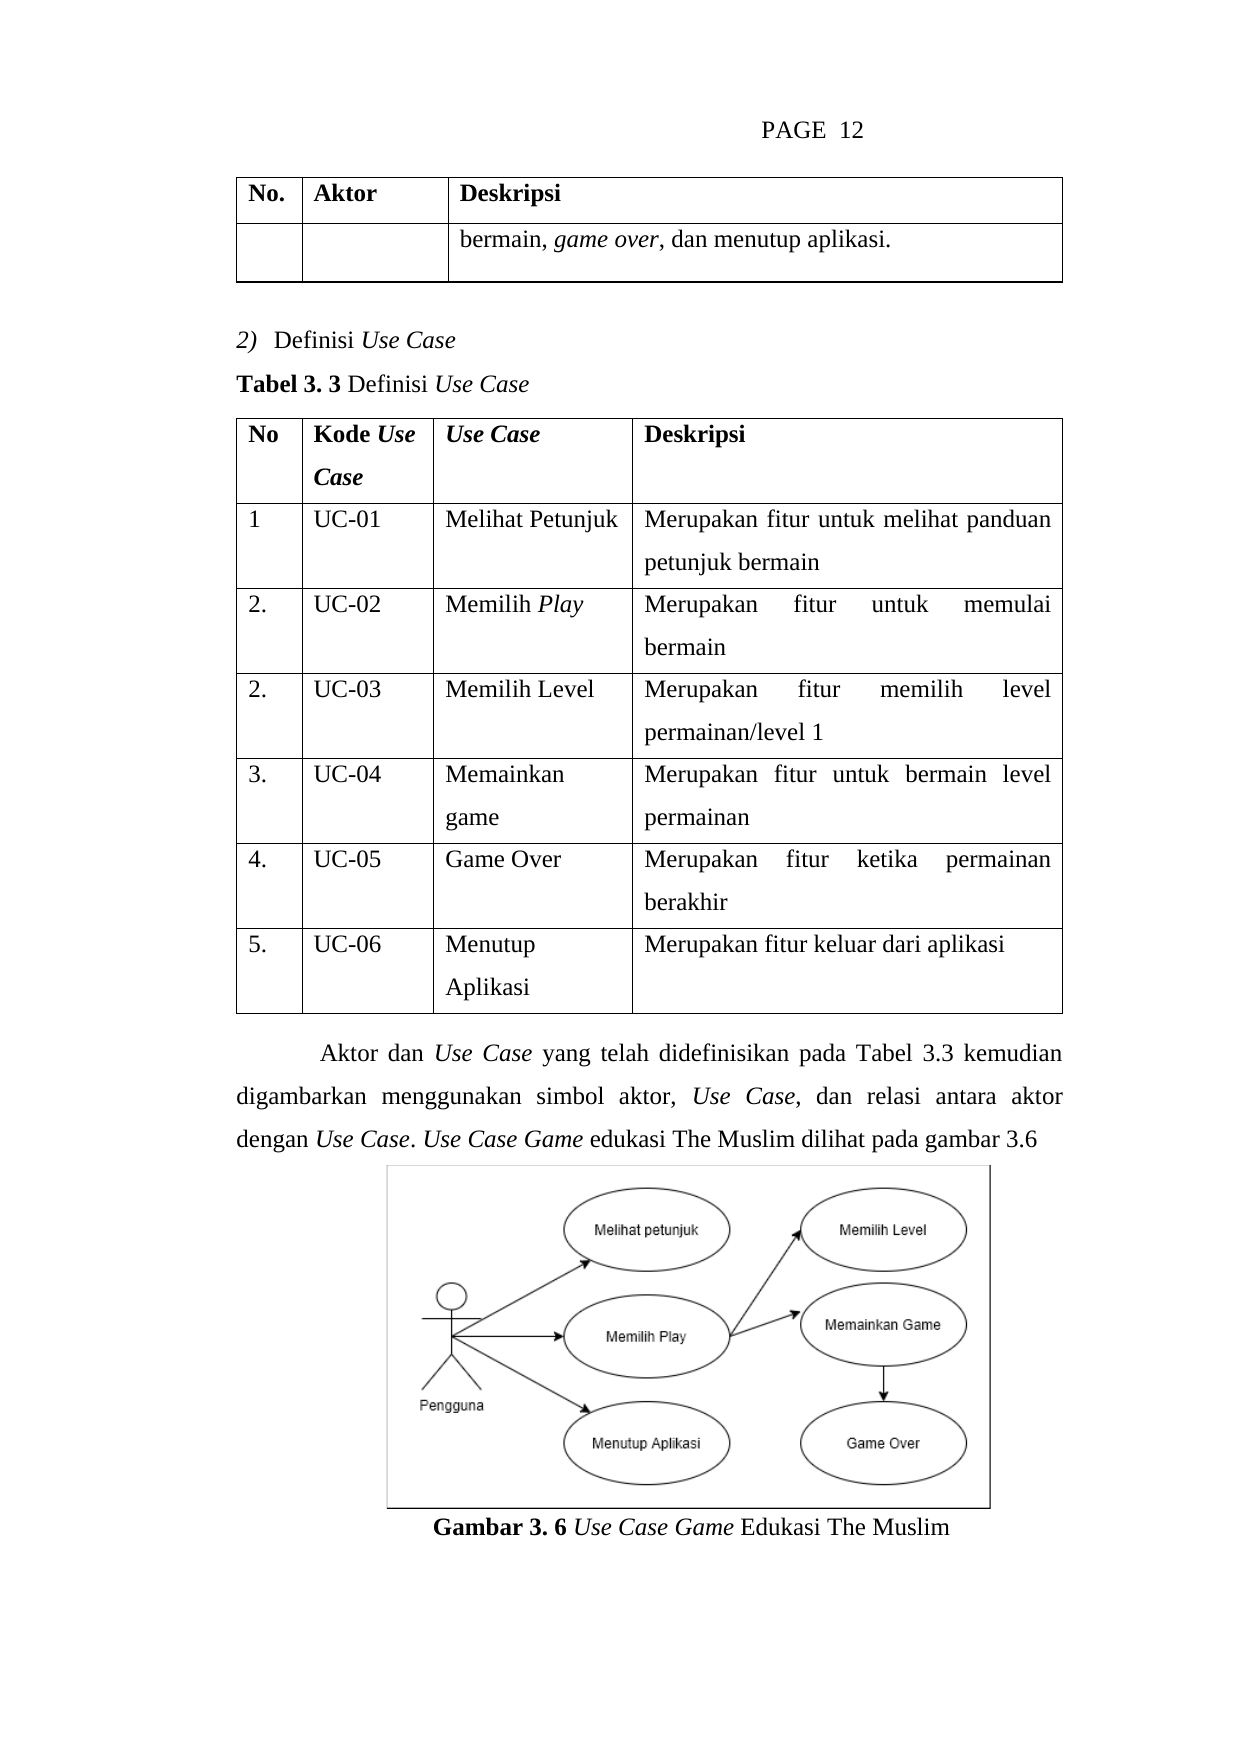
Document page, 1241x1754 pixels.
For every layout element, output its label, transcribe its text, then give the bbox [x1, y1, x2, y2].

table_cell Merupakan fitur memilih level permainan/level 1 [633, 674, 1062, 758]
table_header Kode Use Case [303, 419, 433, 503]
table_cell Merupakan fitur untuk memulai bermain [633, 589, 1062, 673]
table_cell UC-02 [303, 589, 433, 673]
table_cell UC-03 [303, 674, 433, 758]
table_cell Memainkan game [434, 759, 632, 843]
table_cell [303, 224, 448, 281]
table_cell [237, 224, 302, 281]
table_header Use Case [434, 419, 632, 503]
table_cell Merupakan fitur untuk bermain level permainan [633, 759, 1062, 843]
table_cell Menutup Aplikasi [434, 929, 632, 1013]
table_cell Deskripsi [449, 178, 1062, 223]
list Definisi Use Case [236, 326, 1063, 354]
table_cell UC-04 [303, 759, 433, 843]
table_cell 1 [237, 504, 302, 588]
table_cell Merupakan fitur untuk melihat panduan petunjuk bermain [633, 504, 1062, 588]
table_cell Aktor [303, 178, 448, 223]
text Tabel 3. 3 Definisi Use Case [236, 369, 1063, 397]
table_cell 5. [237, 929, 302, 1013]
table_cell UC-06 [303, 929, 433, 1013]
table_cell Memilih Level [434, 674, 632, 758]
table_cell Merupakan fitur ketika permainan berakhir [633, 844, 1062, 928]
table_header Deskripsi [633, 419, 1062, 503]
text Aktor dan Use Case yang telah didefinisikan pada Tabel 3.3 kemudian digambarkan menggunakan simbol aktor, Use Case, dan relasi antara aktor dengan Use Case. Use Case Game edukasi The Muslim dilihat pada gambar 3.6 [236, 1038, 1063, 1153]
table_cell 2. [237, 589, 302, 673]
table_cell UC-01 [303, 504, 433, 588]
table_cell Game Over [434, 844, 632, 928]
table_cell Melihat Petunjuk [434, 504, 632, 588]
text Gambar 3. 6 Use Case Game Edukasi The Muslim [236, 1512, 1063, 1541]
table_cell 2. [237, 674, 302, 758]
table_cell UC-05 [303, 844, 433, 928]
table_cell No. [237, 178, 302, 223]
table_cell 4. [237, 844, 302, 928]
picture [386, 1165, 992, 1509]
table_header No [237, 419, 302, 503]
table_cell bermain, game over, dan menutup aplikasi. [449, 224, 1062, 281]
table_cell 3. [237, 759, 302, 843]
table_cell Memilih Play [434, 589, 632, 673]
table_cell Merupakan fitur keluar dari aplikasi [633, 929, 1062, 1013]
